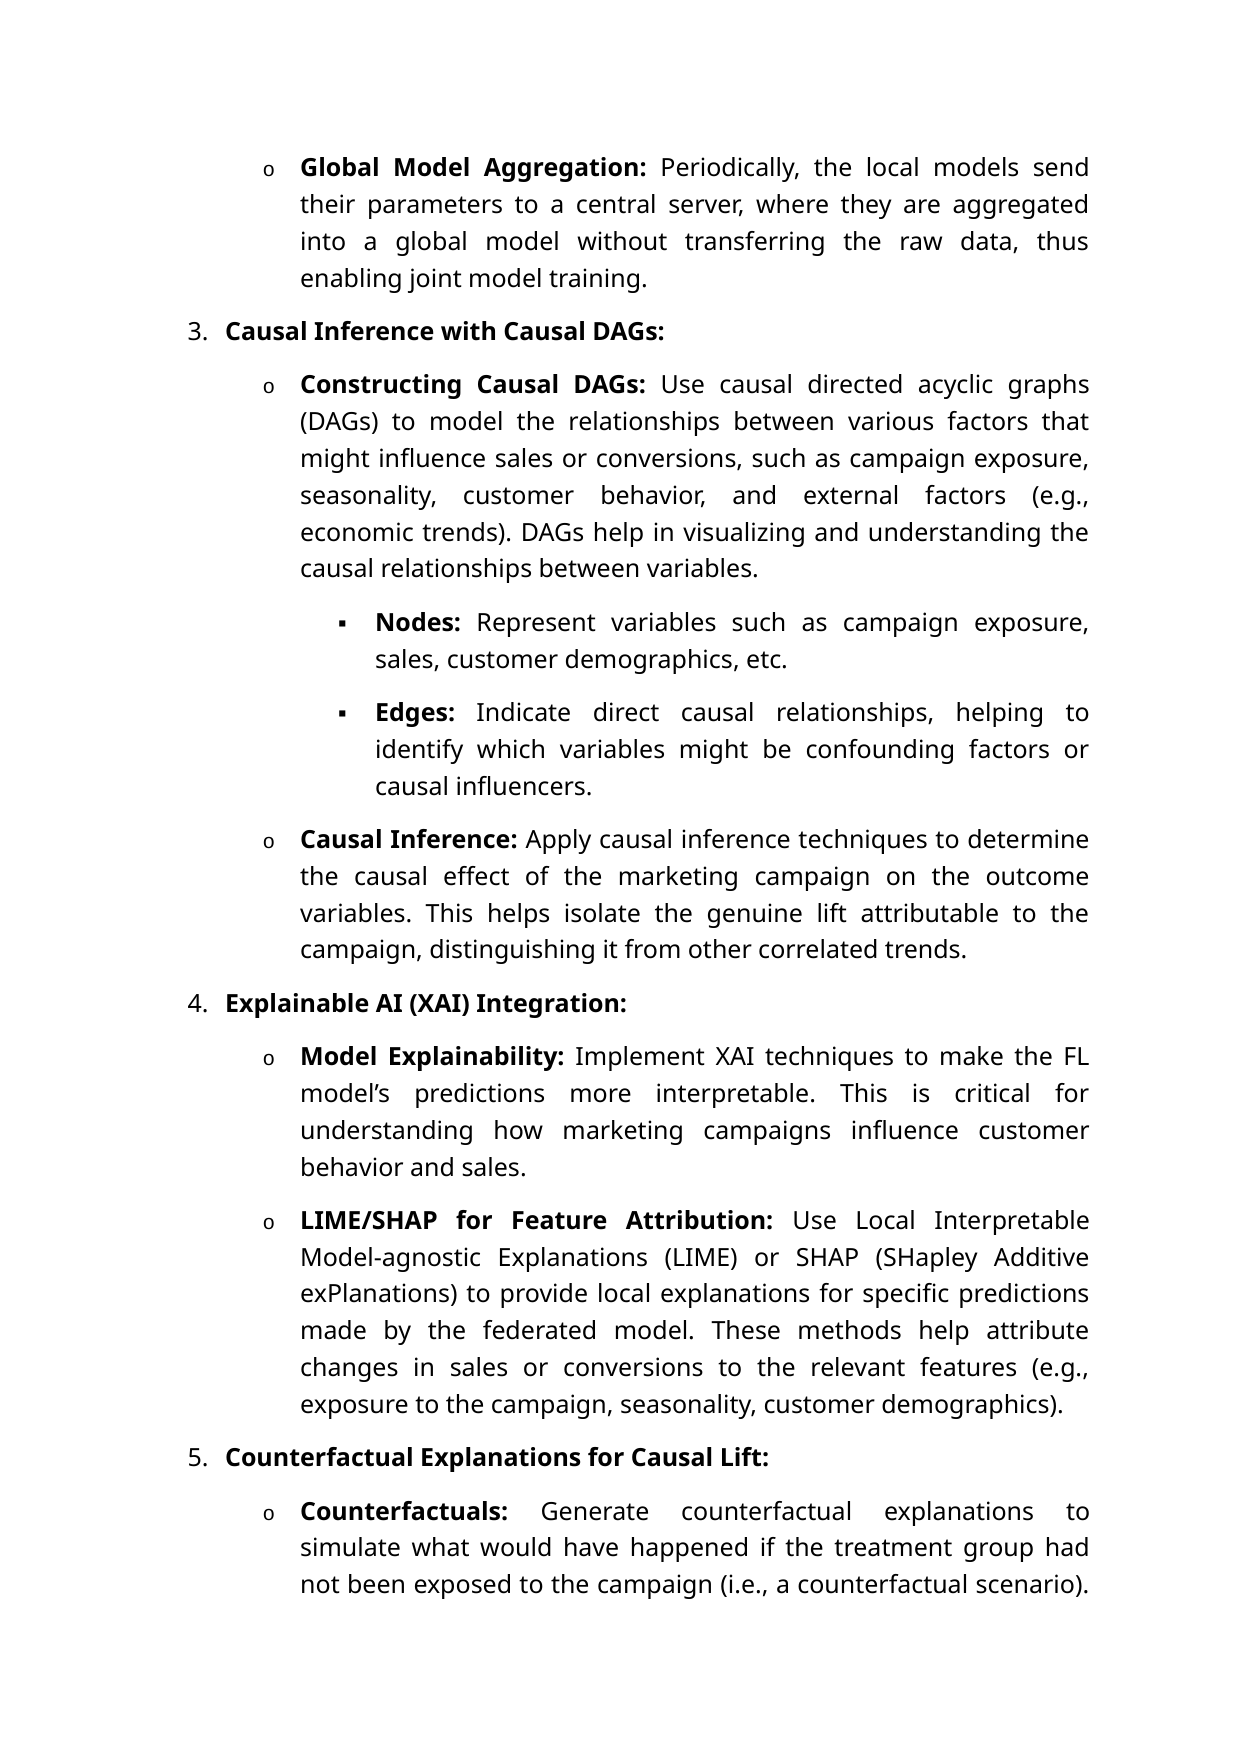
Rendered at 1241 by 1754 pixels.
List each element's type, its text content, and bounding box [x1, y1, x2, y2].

list Causal Inference with Causal DAGs: [187, 314, 1090, 348]
list Nodes: Represent variables such as campaign exposure, sales, customer demographics, etc. [337, 604, 1090, 675]
list Model Explainability: Implement XAI techniques to make the FL model’s predictions more interpretable. This is critical for understanding how marketing campaigns influence customer behavior and sales. [262, 1039, 1090, 1183]
list Counterfactual Explanations for Causal Lift: [187, 1440, 1090, 1474]
list Constructing Causal DAGs: Use causal directed acyclic graphs (DAGs) to model the relationships between various factors that might influence sales or conversions, such as campaign exposure, seasonality, customer behavior, and external factors (e.g., economic trends). DAGs help in visualizing and understanding the causal relationships between variables. [262, 367, 1090, 585]
list Causal Inference: Apply causal inference techniques to determine the causal effect of the marketing campaign on the outcome variables. This helps isolate the genuine lift attributable to the campaign, distinguishing it from other correlated trends. [262, 822, 1090, 966]
list Explainable AI (XAI) Integration: [187, 985, 1090, 1019]
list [262, 1493, 1090, 1601]
list LIME/SHAP for Feature Attribution: Use Local Interpretable Model-agnostic Explanations (LIME) or SHAP (SHapley Additive exPlanations) to provide local explanations for specific predictions made by the federated model. These methods help attribute changes in sales or conversions to the relevant features (e.g., exposure to the campaign, seasonality, customer demographics). [262, 1203, 1090, 1421]
list Global Model Aggregation: Periodically, the local models send their parameters to a central server, where they are aggregated into a global model without transferring the raw data, thus enabling joint model training. [262, 150, 1090, 294]
list Edges: Indicate direct causal relationships, helping to identify which variables might be confounding factors or causal influencers. [337, 695, 1090, 802]
